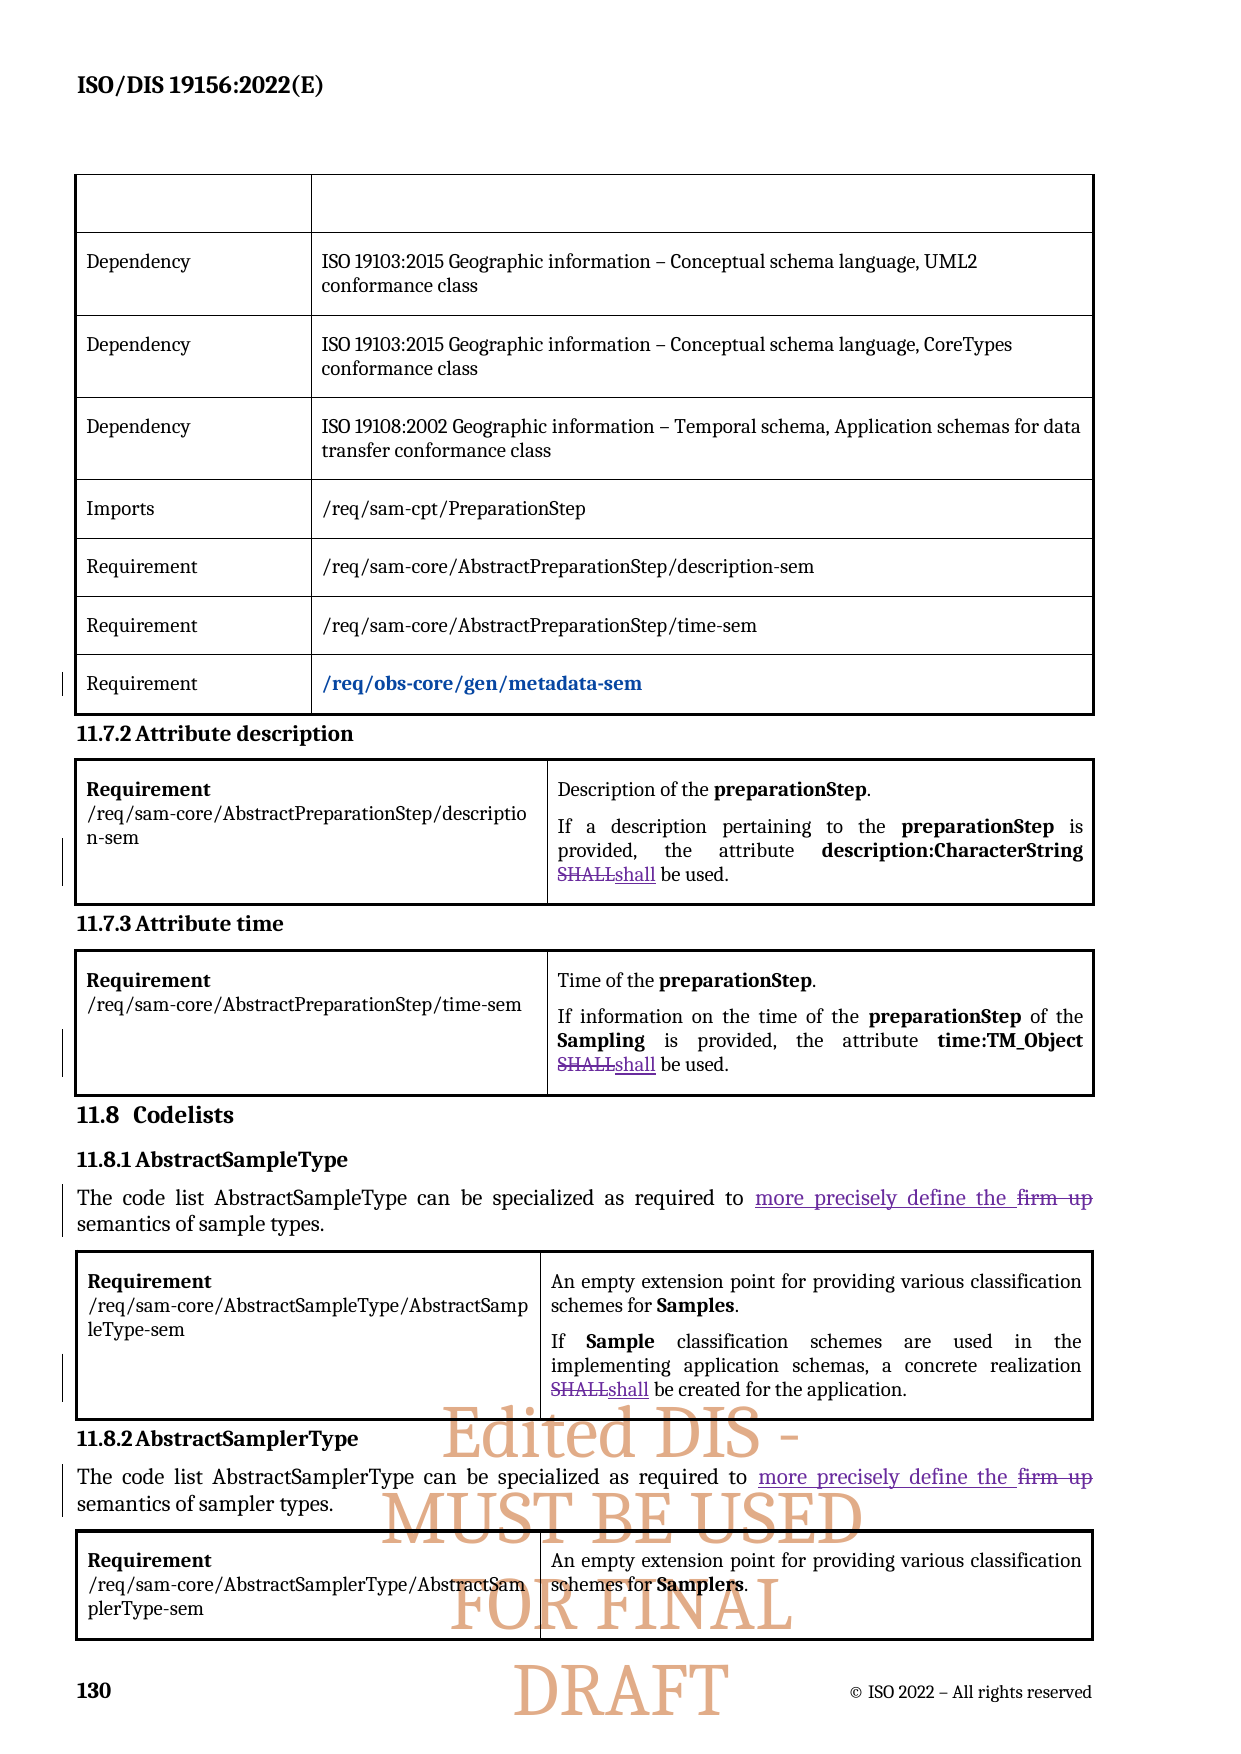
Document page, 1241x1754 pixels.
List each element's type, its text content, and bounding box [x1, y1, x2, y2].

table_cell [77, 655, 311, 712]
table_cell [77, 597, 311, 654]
text The code list AbstractSamplerType can be specialized as required to semantics of sampler types. [77, 1464, 1092, 1517]
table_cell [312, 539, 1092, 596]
subtitle Attribute description [77, 722, 1092, 746]
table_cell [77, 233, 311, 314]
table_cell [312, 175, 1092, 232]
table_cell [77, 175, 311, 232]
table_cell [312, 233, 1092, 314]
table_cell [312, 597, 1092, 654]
subtitle Attribute time [77, 912, 1092, 936]
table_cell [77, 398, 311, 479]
subtitle Codelists [77, 1103, 1092, 1129]
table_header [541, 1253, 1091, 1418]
text The code list AbstractSampleType can be specialized as required to semantics of sample types. [77, 1184, 1092, 1237]
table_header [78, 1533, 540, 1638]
subtitle AbstractSamplerType [77, 1428, 1092, 1452]
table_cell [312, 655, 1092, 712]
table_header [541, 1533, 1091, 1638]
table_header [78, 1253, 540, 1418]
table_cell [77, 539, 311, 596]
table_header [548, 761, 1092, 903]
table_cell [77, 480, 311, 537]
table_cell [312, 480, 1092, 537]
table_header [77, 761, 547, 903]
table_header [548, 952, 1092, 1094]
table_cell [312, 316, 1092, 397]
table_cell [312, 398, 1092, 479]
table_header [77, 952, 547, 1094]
subtitle AbstractSampleType [77, 1148, 1092, 1172]
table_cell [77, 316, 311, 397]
